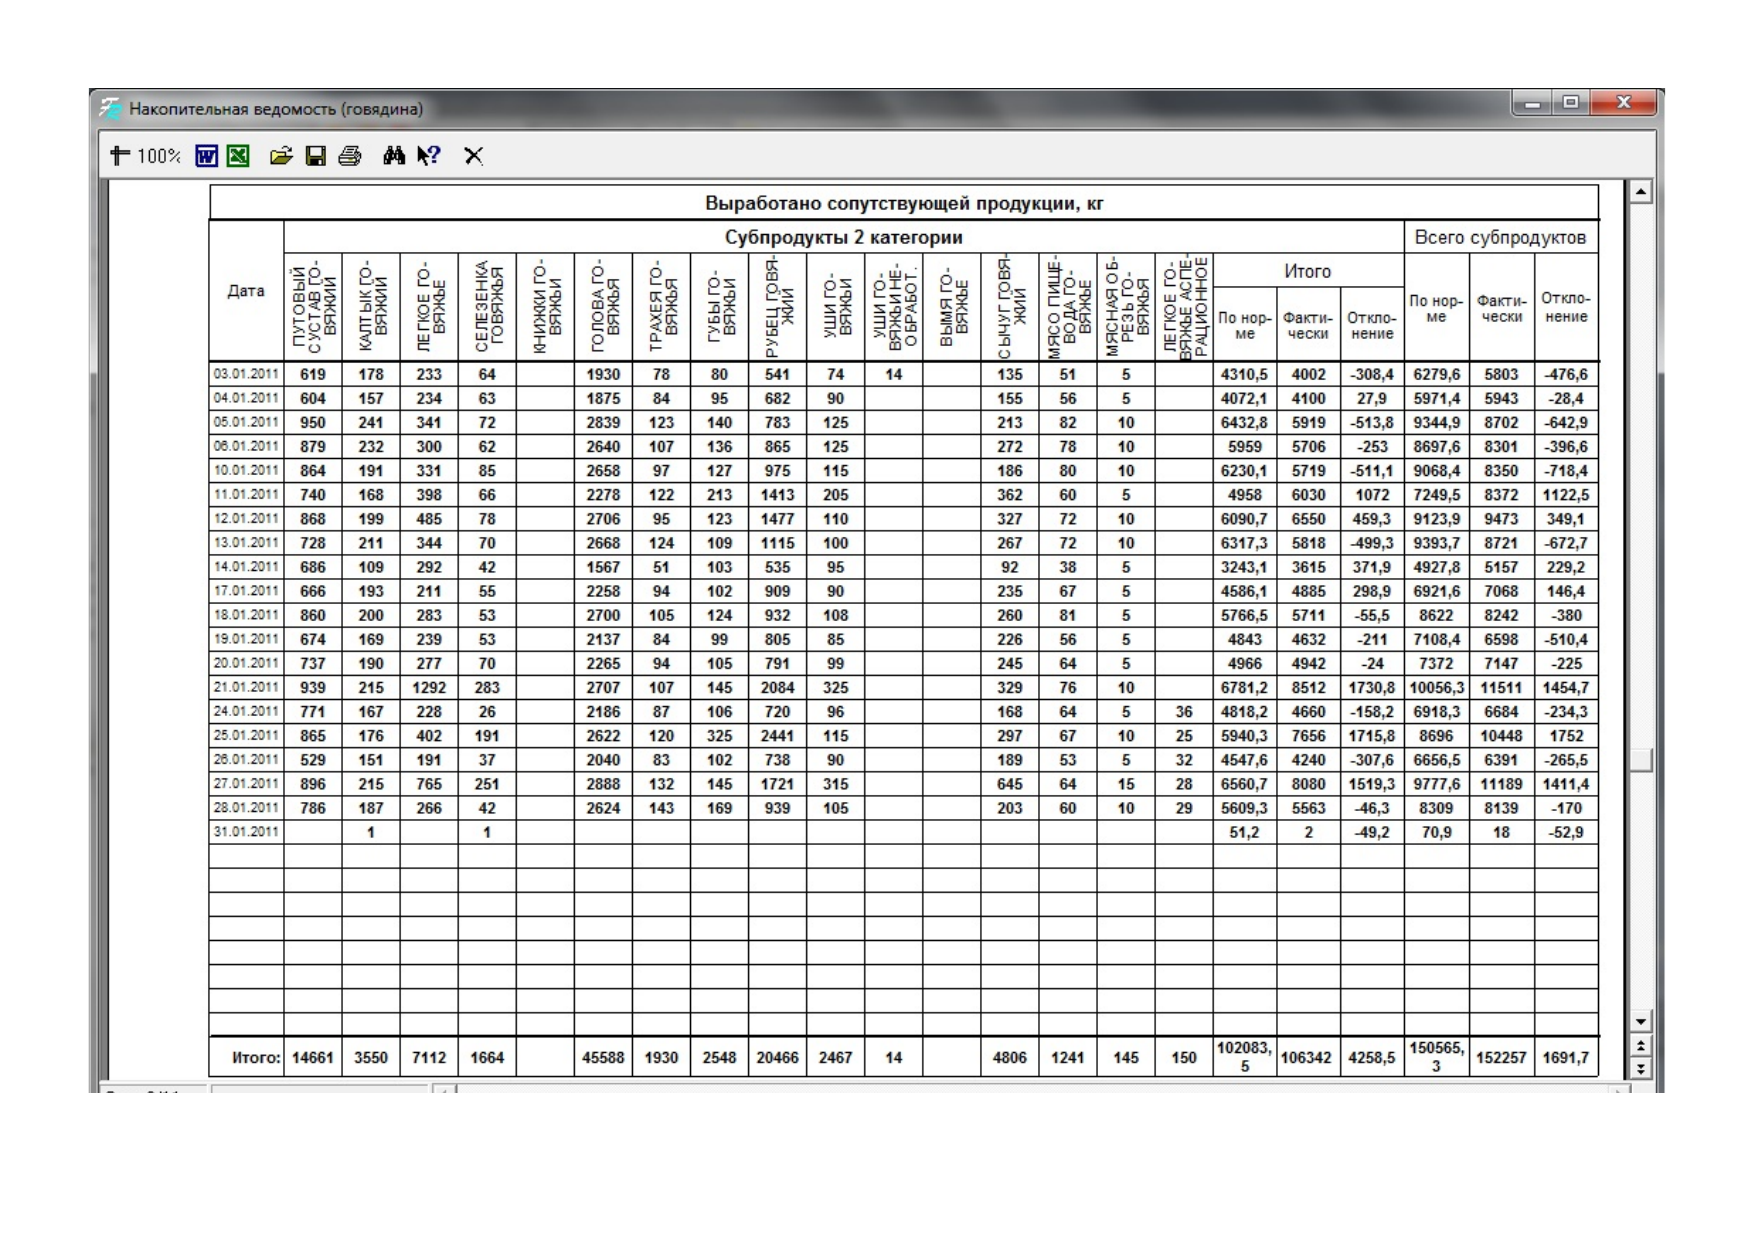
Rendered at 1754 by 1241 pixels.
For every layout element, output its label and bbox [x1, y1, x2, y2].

picture [88, 88, 1666, 1093]
